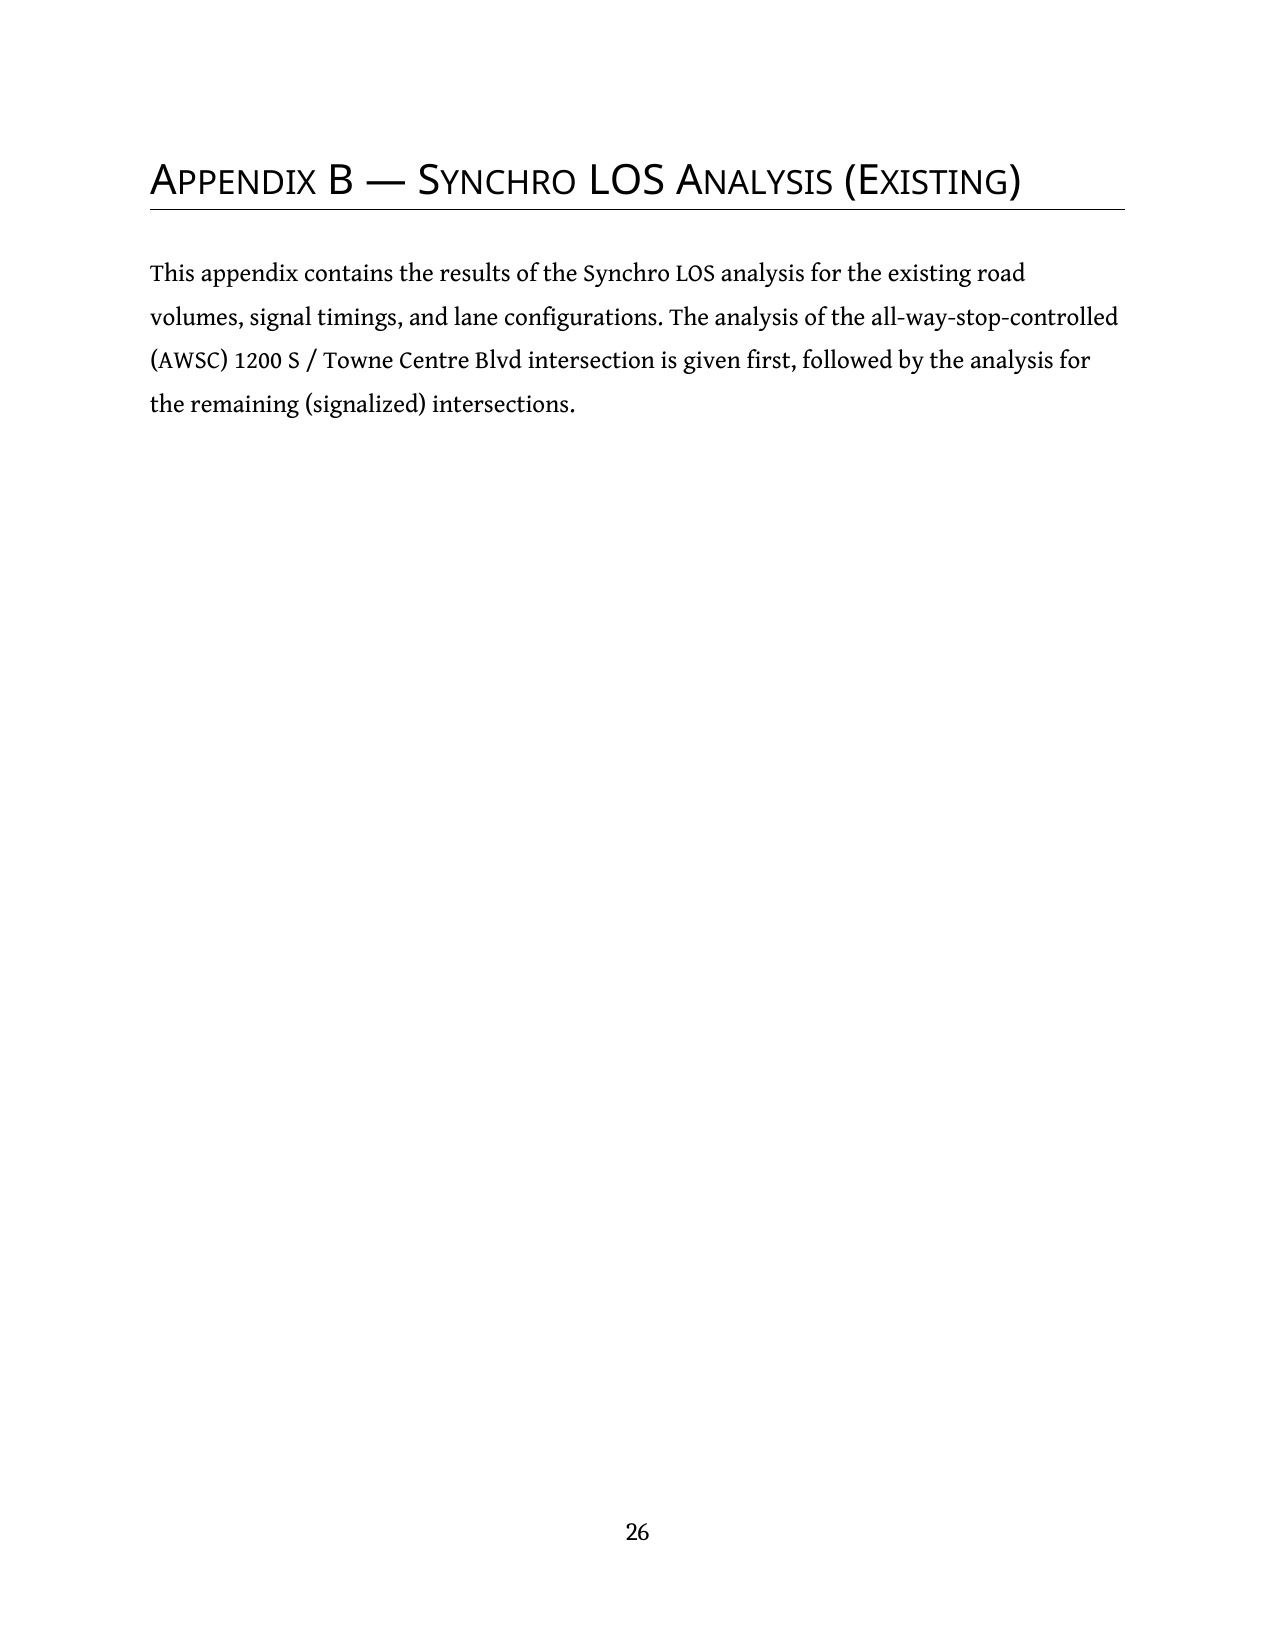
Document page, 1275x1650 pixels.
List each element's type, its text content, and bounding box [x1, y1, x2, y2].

subtitle Appendix B — Synchro LOS Analysis (Existing) [150, 150, 1125, 209]
text This appendix contains the results of the Synchro LOS analysis for the existing road volumes, signal timings, and lane configurations. The analysis of the all-way-stop-controlled (AWSC) 1200 S / Towne Centre Blvd intersection is given first, followed by the analysis for the remaining (signalized) intersections. [150, 260, 1125, 419]
